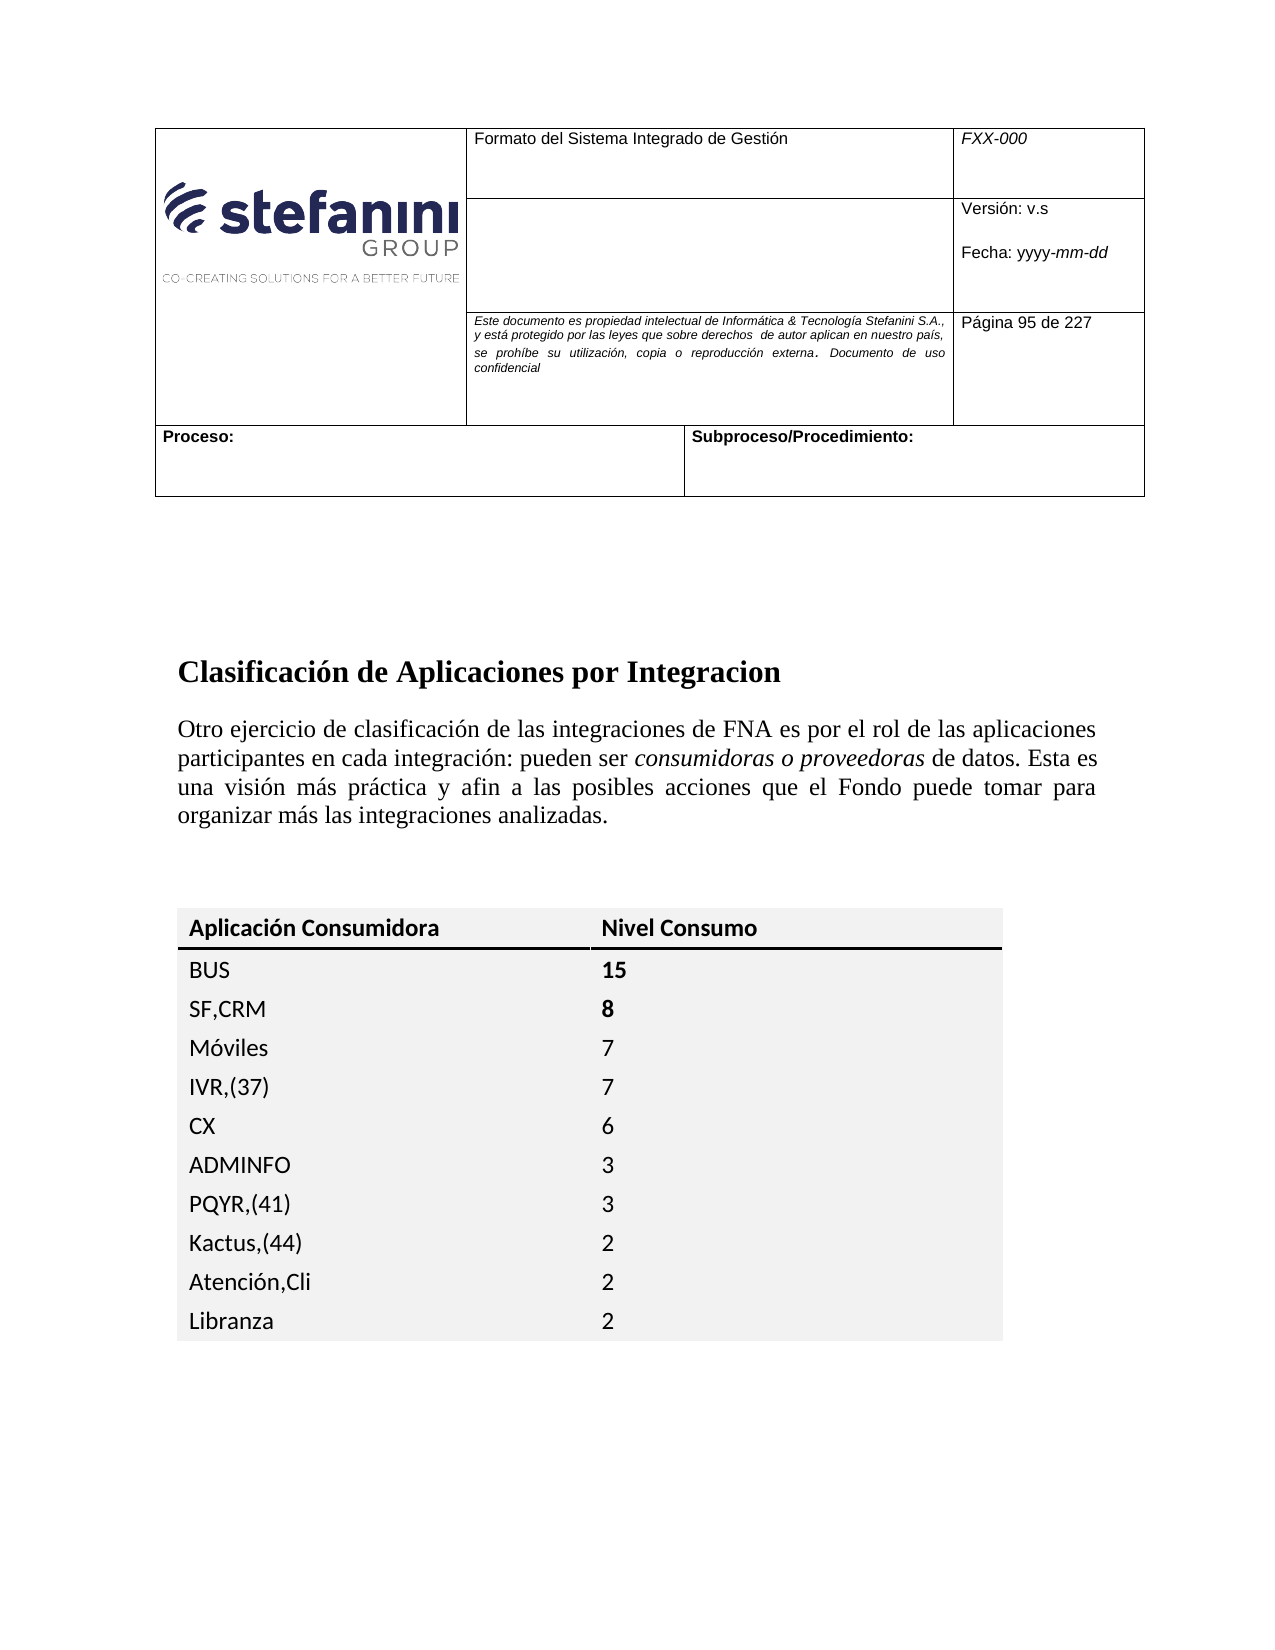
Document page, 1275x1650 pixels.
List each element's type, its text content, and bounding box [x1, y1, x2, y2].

table_cell 7 [591, 1067, 1002, 1105]
table_cell BUS [178, 950, 590, 988]
table_cell IVR,(37) [178, 1067, 590, 1105]
table_header Nivel Consumo [591, 909, 1002, 947]
text Otro ejercicio de clasificación de las integraciones de FNA es por el rol de las aplicaciones participantes en cada integración: pueden ser consumidoras o proveedoras de datos. Esta es una visión más práctica y afin a las posibles acciones que el Fondo puede tomar para organizar más las integraciones analizadas. [177, 714, 1098, 829]
picture [162, 182, 460, 286]
table_cell 2 [591, 1224, 1002, 1261]
table_cell Libranza [178, 1302, 590, 1339]
table_cell ADMINFO [178, 1145, 590, 1183]
subtitle Clasificación de Aplicaciones por Integracion [177, 653, 1098, 689]
table_cell 2 [591, 1302, 1002, 1339]
table_cell 7 [591, 1028, 1002, 1066]
table_cell PQYR,(41) [178, 1184, 590, 1222]
table_cell 15 [591, 950, 1002, 988]
table_header Aplicación Consumidora [178, 909, 590, 947]
table_cell 2 [591, 1263, 1002, 1301]
table_cell Atención,Cli [178, 1263, 590, 1301]
table_cell SF,CRM [178, 989, 590, 1027]
table_cell 6 [591, 1106, 1002, 1144]
table_cell 3 [591, 1184, 1002, 1222]
table_cell 3 [591, 1145, 1002, 1183]
table_cell 8 [591, 989, 1002, 1027]
table_cell CX [178, 1106, 590, 1144]
table_cell Kactus,(44) [178, 1224, 590, 1261]
table_cell Móviles [178, 1028, 590, 1066]
